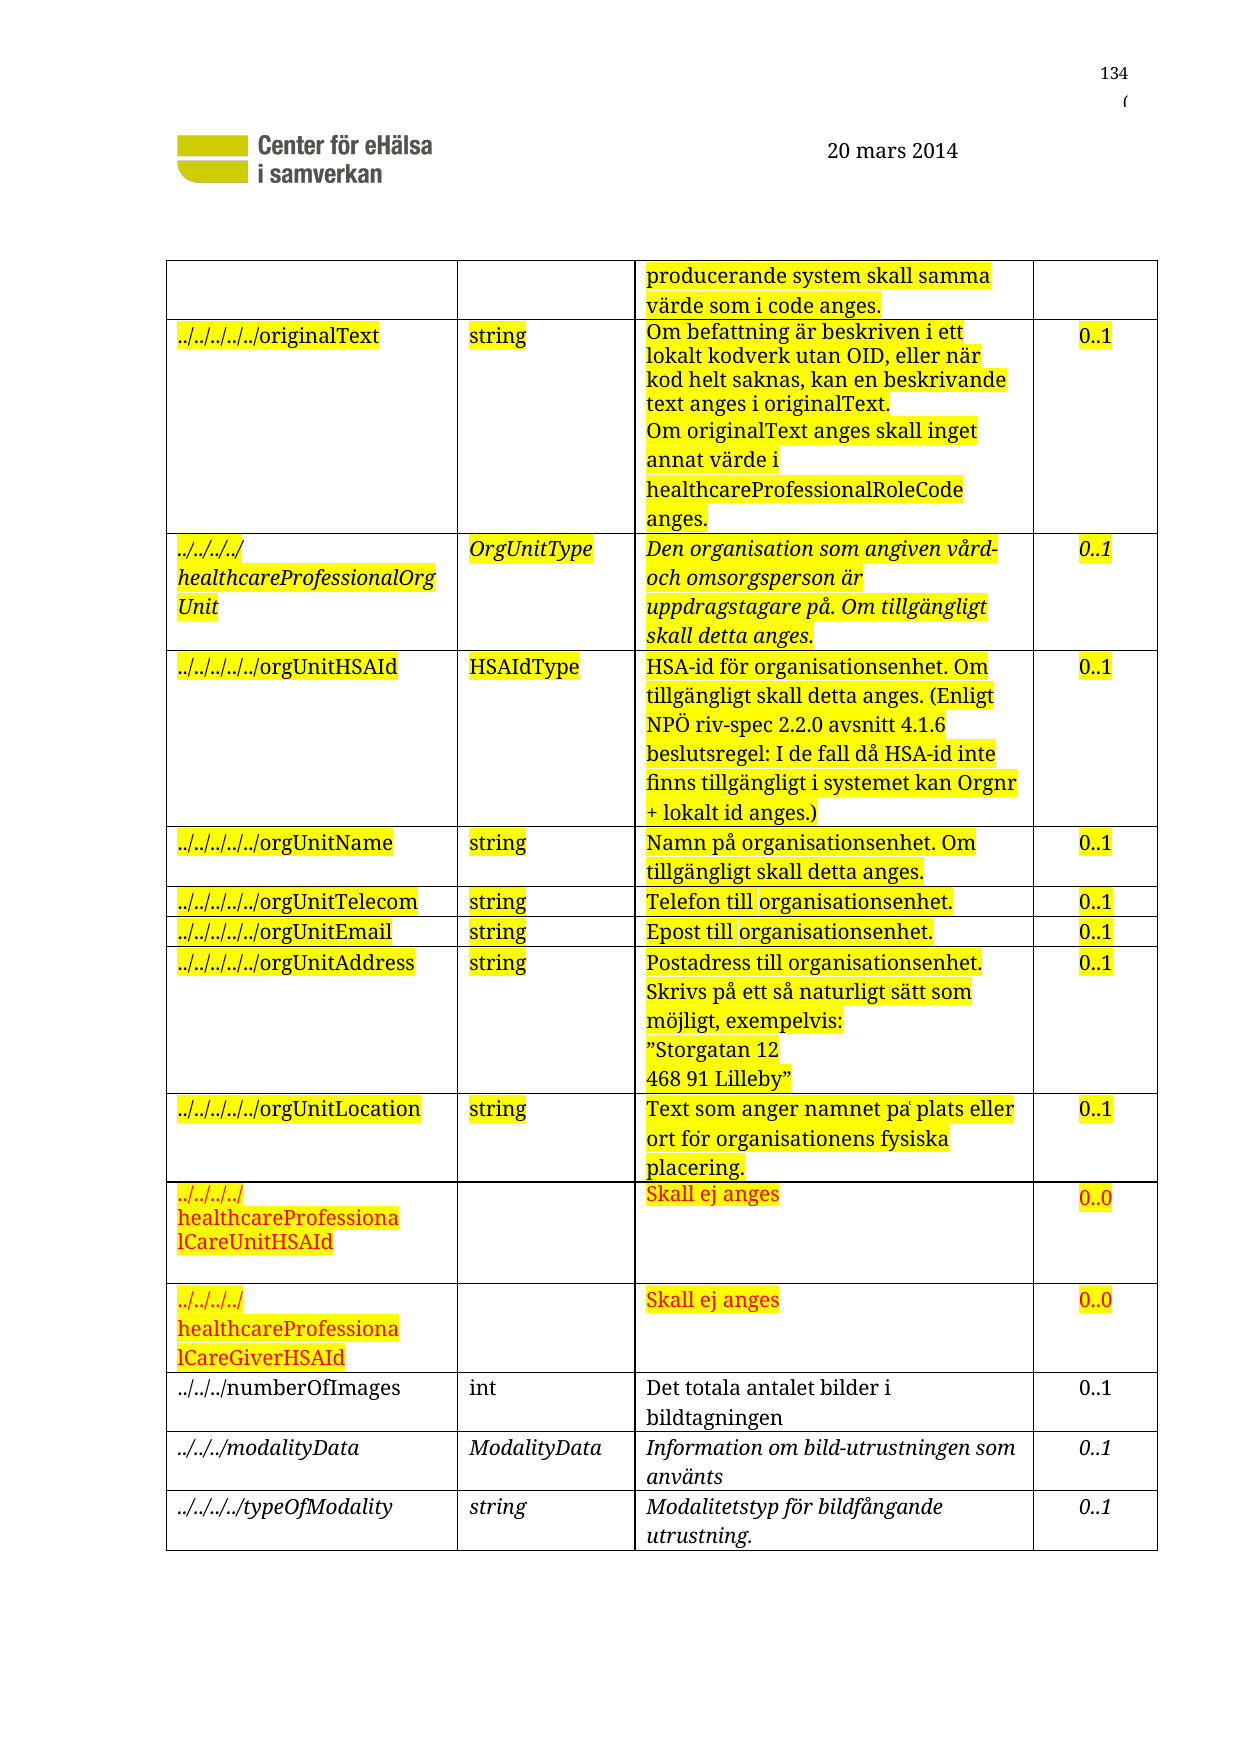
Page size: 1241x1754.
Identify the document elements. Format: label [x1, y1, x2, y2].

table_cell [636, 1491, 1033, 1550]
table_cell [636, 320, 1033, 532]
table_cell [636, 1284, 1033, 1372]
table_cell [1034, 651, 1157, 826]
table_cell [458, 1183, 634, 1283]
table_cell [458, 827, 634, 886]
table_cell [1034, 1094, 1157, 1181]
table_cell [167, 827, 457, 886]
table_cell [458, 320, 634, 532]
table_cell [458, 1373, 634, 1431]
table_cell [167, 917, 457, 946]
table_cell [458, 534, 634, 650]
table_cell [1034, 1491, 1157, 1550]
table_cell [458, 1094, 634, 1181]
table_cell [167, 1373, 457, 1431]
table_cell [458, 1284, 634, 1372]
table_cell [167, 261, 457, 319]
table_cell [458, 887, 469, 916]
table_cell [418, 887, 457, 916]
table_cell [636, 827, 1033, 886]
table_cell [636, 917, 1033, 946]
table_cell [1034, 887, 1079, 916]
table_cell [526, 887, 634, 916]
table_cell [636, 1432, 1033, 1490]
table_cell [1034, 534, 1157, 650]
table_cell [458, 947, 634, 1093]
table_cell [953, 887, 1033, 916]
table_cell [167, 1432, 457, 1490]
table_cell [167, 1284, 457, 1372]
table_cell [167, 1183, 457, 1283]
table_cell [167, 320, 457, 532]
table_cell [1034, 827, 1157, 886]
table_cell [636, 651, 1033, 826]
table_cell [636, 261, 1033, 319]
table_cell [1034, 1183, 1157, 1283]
picture [177, 135, 432, 183]
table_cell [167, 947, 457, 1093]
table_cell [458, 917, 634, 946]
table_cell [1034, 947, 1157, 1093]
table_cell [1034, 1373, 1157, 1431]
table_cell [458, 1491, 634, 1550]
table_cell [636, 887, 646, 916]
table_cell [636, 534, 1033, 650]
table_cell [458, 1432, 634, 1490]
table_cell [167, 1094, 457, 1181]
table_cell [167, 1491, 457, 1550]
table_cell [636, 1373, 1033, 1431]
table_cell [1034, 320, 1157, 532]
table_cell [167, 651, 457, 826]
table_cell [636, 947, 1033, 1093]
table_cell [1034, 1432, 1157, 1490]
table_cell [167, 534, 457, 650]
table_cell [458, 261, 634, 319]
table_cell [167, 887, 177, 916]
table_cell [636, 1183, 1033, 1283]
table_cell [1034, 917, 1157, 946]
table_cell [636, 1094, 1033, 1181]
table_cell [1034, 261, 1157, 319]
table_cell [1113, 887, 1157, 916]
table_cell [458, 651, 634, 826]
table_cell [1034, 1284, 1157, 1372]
